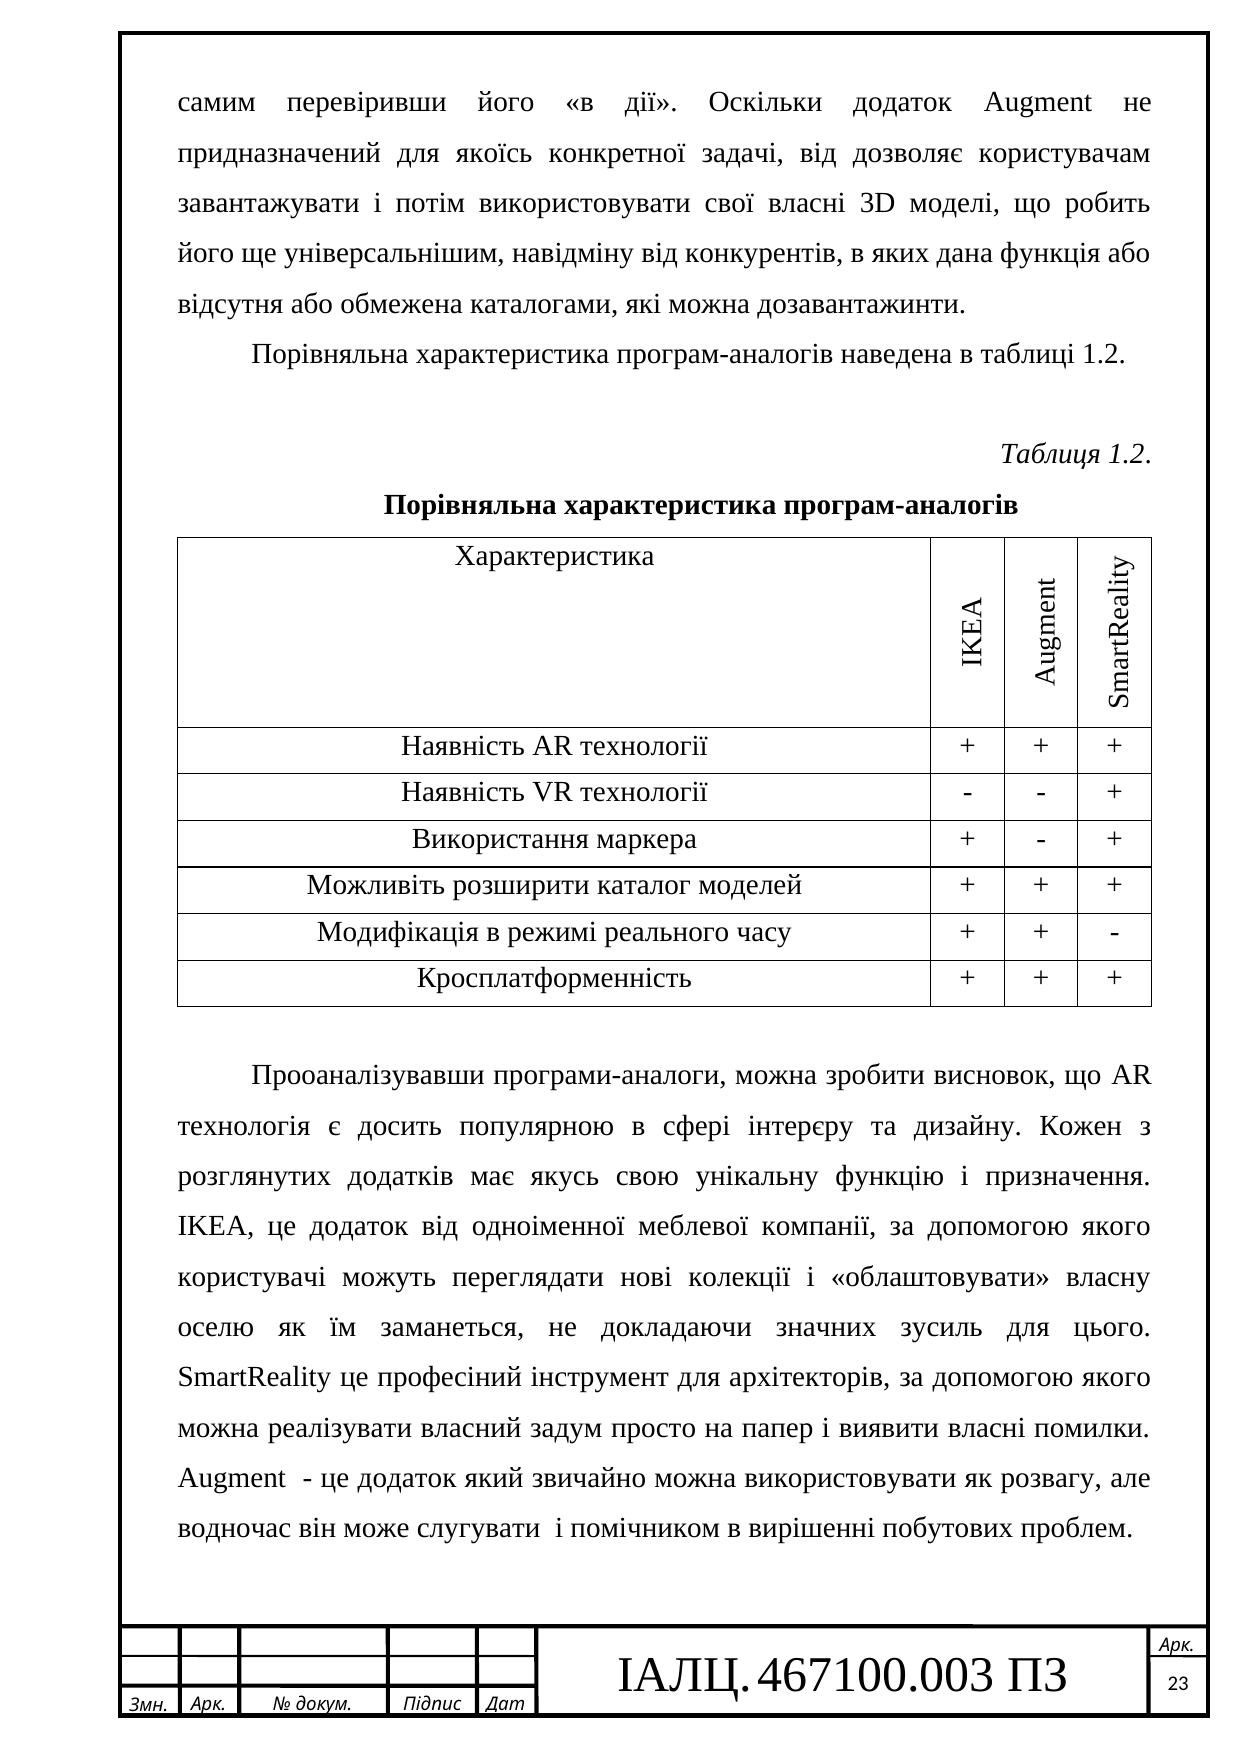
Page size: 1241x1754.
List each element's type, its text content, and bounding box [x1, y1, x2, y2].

table_cell + [1005, 728, 1077, 773]
table_cell + [931, 821, 1004, 866]
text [177, 84, 1152, 319]
table_cell Модифікація в режимі реального часу [178, 914, 930, 959]
table_cell Кросплатформенність [178, 961, 930, 1006]
table_cell + [1005, 914, 1077, 959]
table_cell + [1078, 728, 1151, 773]
table_cell + [931, 914, 1004, 959]
text Прооаналізувавши програми-аналоги, можна зробити висновок, що AR технологія є досить популярною в сфері інтерєру та дизайну. Кожен з розглянутих додатків має якусь свою унікальну функцію і призначення. IKEA, це додаток від одноіменної меблевої компанії, за допомогою якого користувачі можуть переглядати нові колекції і «облаштовувати» власну оселю як їм заманеться, не докладаючи значних зусиль для цього. SmartReality це професіний інструмент для архітекторів, за допомогою якого можна реалізувати власний задум просто на папер і виявити власні помилки. Augment - це додаток який звичайно можна використовувати як розвагу, але водночас він може слугувати і помічником в вирішенні побутових проблем. [177, 1057, 1152, 1544]
table_header Augment [1005, 538, 1077, 727]
table_cell - [1005, 821, 1077, 866]
table_cell - [931, 774, 1004, 820]
table_cell + [1078, 961, 1151, 1006]
table_cell + [1005, 961, 1077, 1006]
table_cell + [931, 961, 1004, 1006]
table_header IKEA [931, 538, 1004, 727]
text Таблиця 1.2. [177, 437, 1152, 470]
table_cell Використання маркера [178, 821, 930, 866]
table_cell + [1078, 774, 1151, 820]
table_cell + [1078, 821, 1151, 866]
table_cell + [931, 728, 1004, 773]
table_cell + [931, 868, 1004, 913]
table_cell + [1078, 868, 1151, 913]
table_cell + [1005, 868, 1077, 913]
table_cell Наявність VR технології [178, 774, 930, 820]
table_cell - [1005, 774, 1077, 820]
table_header SmartReality [1078, 538, 1151, 727]
table_cell - [1078, 914, 1151, 959]
text Порівняльна характеристика програм-аналогів [177, 487, 1152, 521]
text Порівняльна характеристика програм-аналогів наведена в таблиці 1.2. [177, 336, 1152, 369]
table_cell Наявність AR технології [178, 728, 930, 773]
table_cell Можливіть розширити каталог моделей [178, 868, 930, 913]
table_header Характеристика [178, 538, 930, 727]
